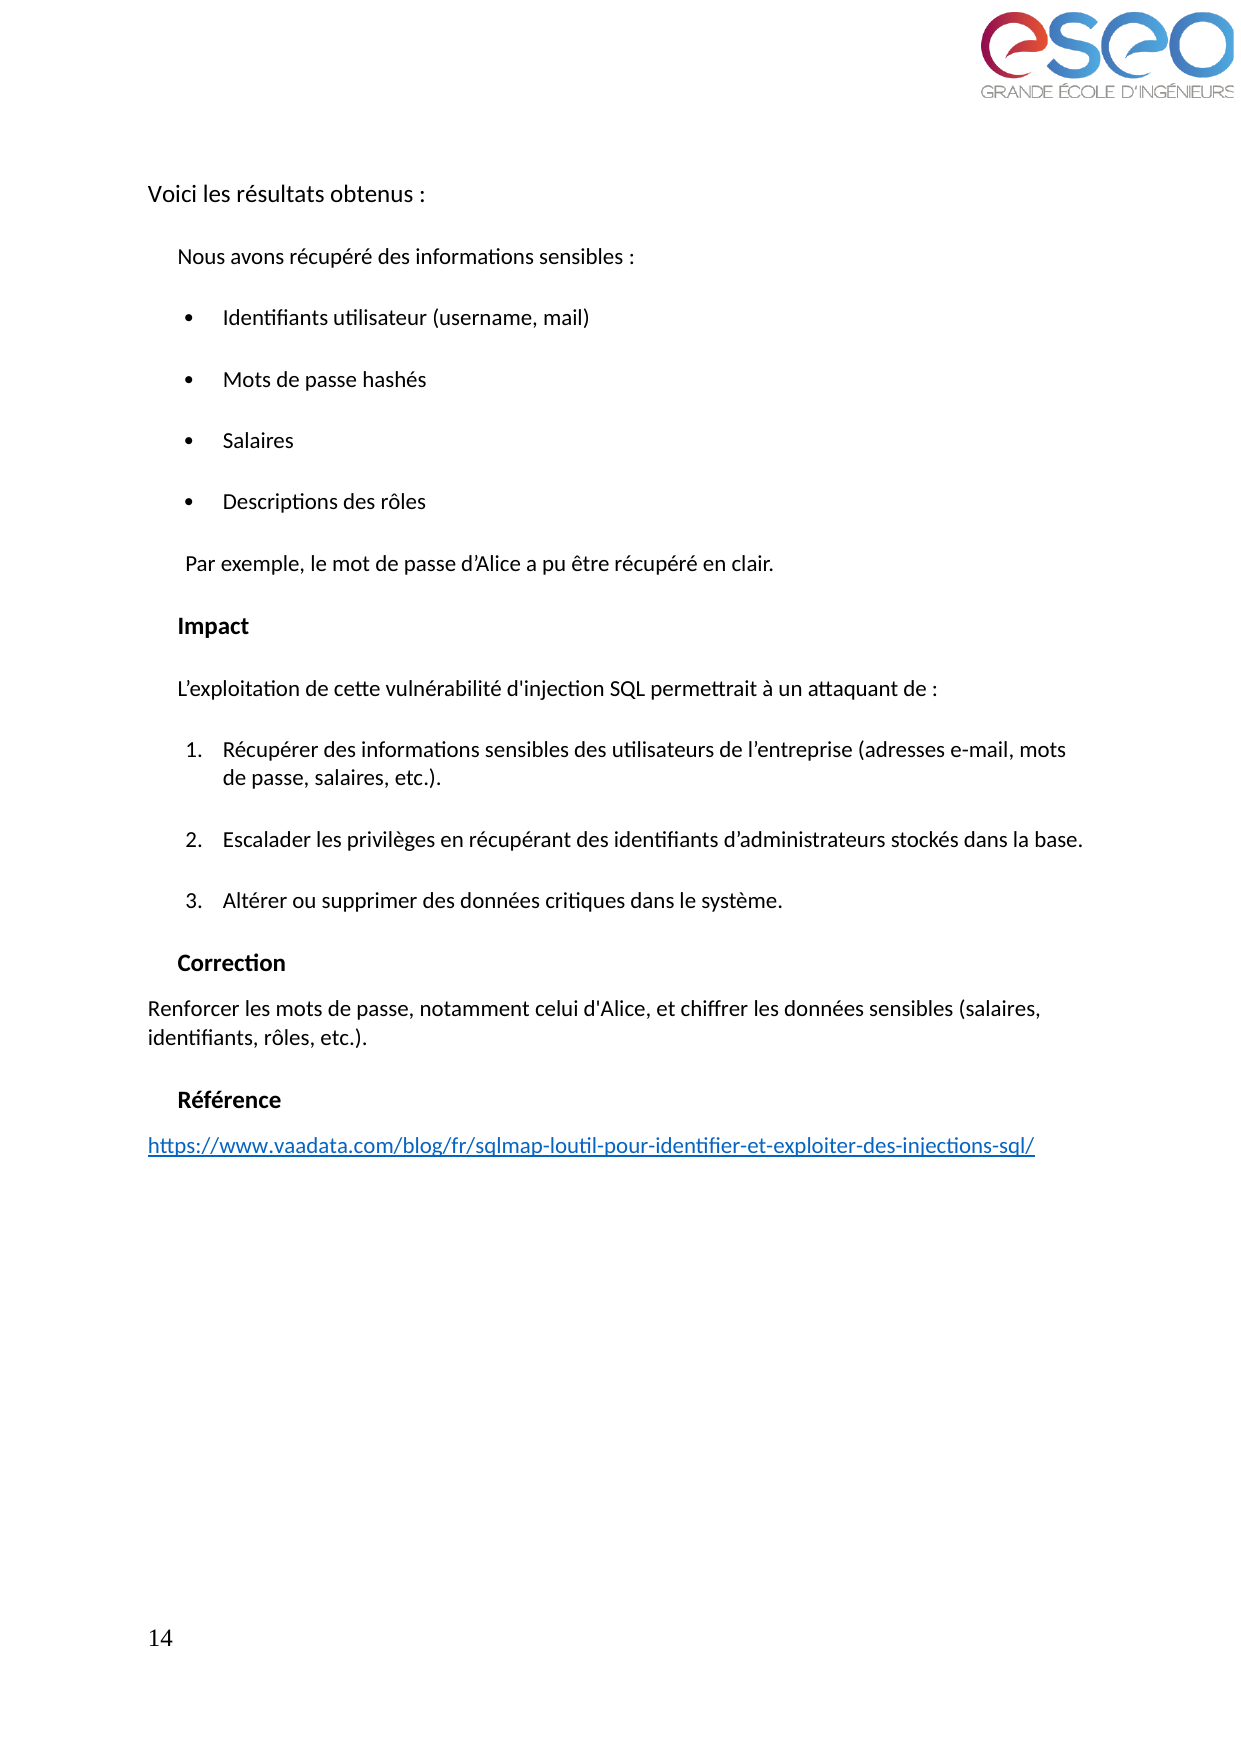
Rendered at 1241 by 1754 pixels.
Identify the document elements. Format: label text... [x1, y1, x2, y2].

subtitle Descriptions des rôles [185, 487, 1093, 515]
subtitle Récupérer des informations sensibles des utilisateurs de l’entreprise (adresses e-mail, mots de passe, salaires, etc.). [185, 735, 1093, 791]
subtitle Correction [148, 947, 1093, 978]
subtitle L’exploitation de cette vulnérabilité d'injection SQL permettrait à un attaquant de : [148, 674, 1093, 702]
subtitle Impact [148, 610, 1093, 641]
picture [979, 9, 1234, 99]
subtitle Escalader les privilèges en récupérant des identifiants d’administrateurs stockés dans la base. [185, 825, 1093, 853]
subtitle Par exemple, le mot de passe d’Alice a pu être récupéré en clair. [185, 549, 1093, 577]
subtitle Référence [148, 1084, 1093, 1114]
text Renforcer les mots de passe, notamment celui d'Alice, et chiffrer les données sensibles (salaires, identifiants, rôles, etc.). [148, 994, 1093, 1051]
subtitle Nous avons récupéré des informations sensibles : [148, 242, 1093, 270]
subtitle Identifiants utilisateur (username, mail) [185, 303, 1093, 331]
subtitle Mots de passe hashés [185, 365, 1093, 393]
subtitle Altérer ou supprimer des données critiques dans le système. [185, 886, 1093, 914]
text Voici les résultats obtenus : [148, 178, 1093, 209]
subtitle Salaires [185, 426, 1093, 454]
text https://www.vaadata.com/blog/fr/sqlmap-loutil-pour-identifier-et-exploiter-des-injections-sql/ [148, 1131, 1093, 1159]
